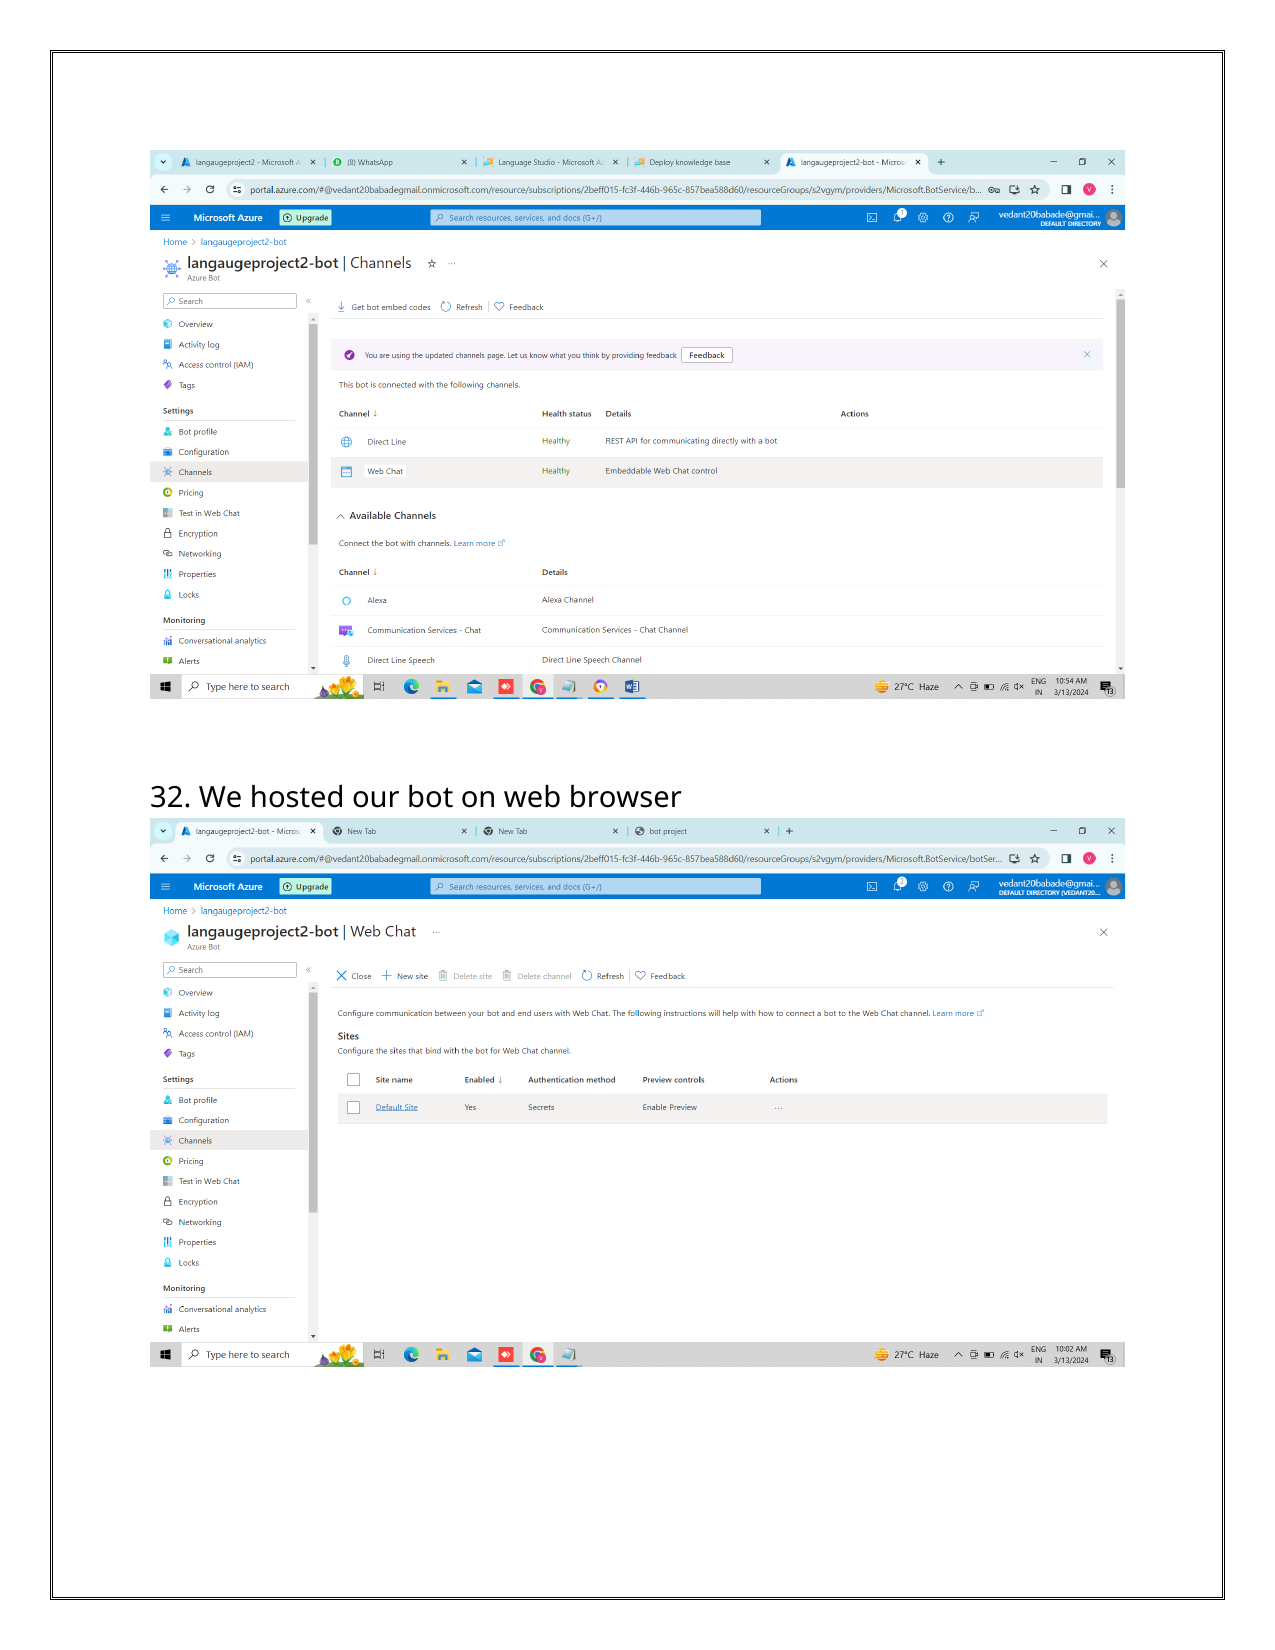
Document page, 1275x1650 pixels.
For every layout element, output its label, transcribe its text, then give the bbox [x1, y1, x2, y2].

text 32. We hosted our bot on web browser [150, 777, 1125, 818]
picture [150, 818, 1125, 1367]
picture [150, 150, 1125, 699]
